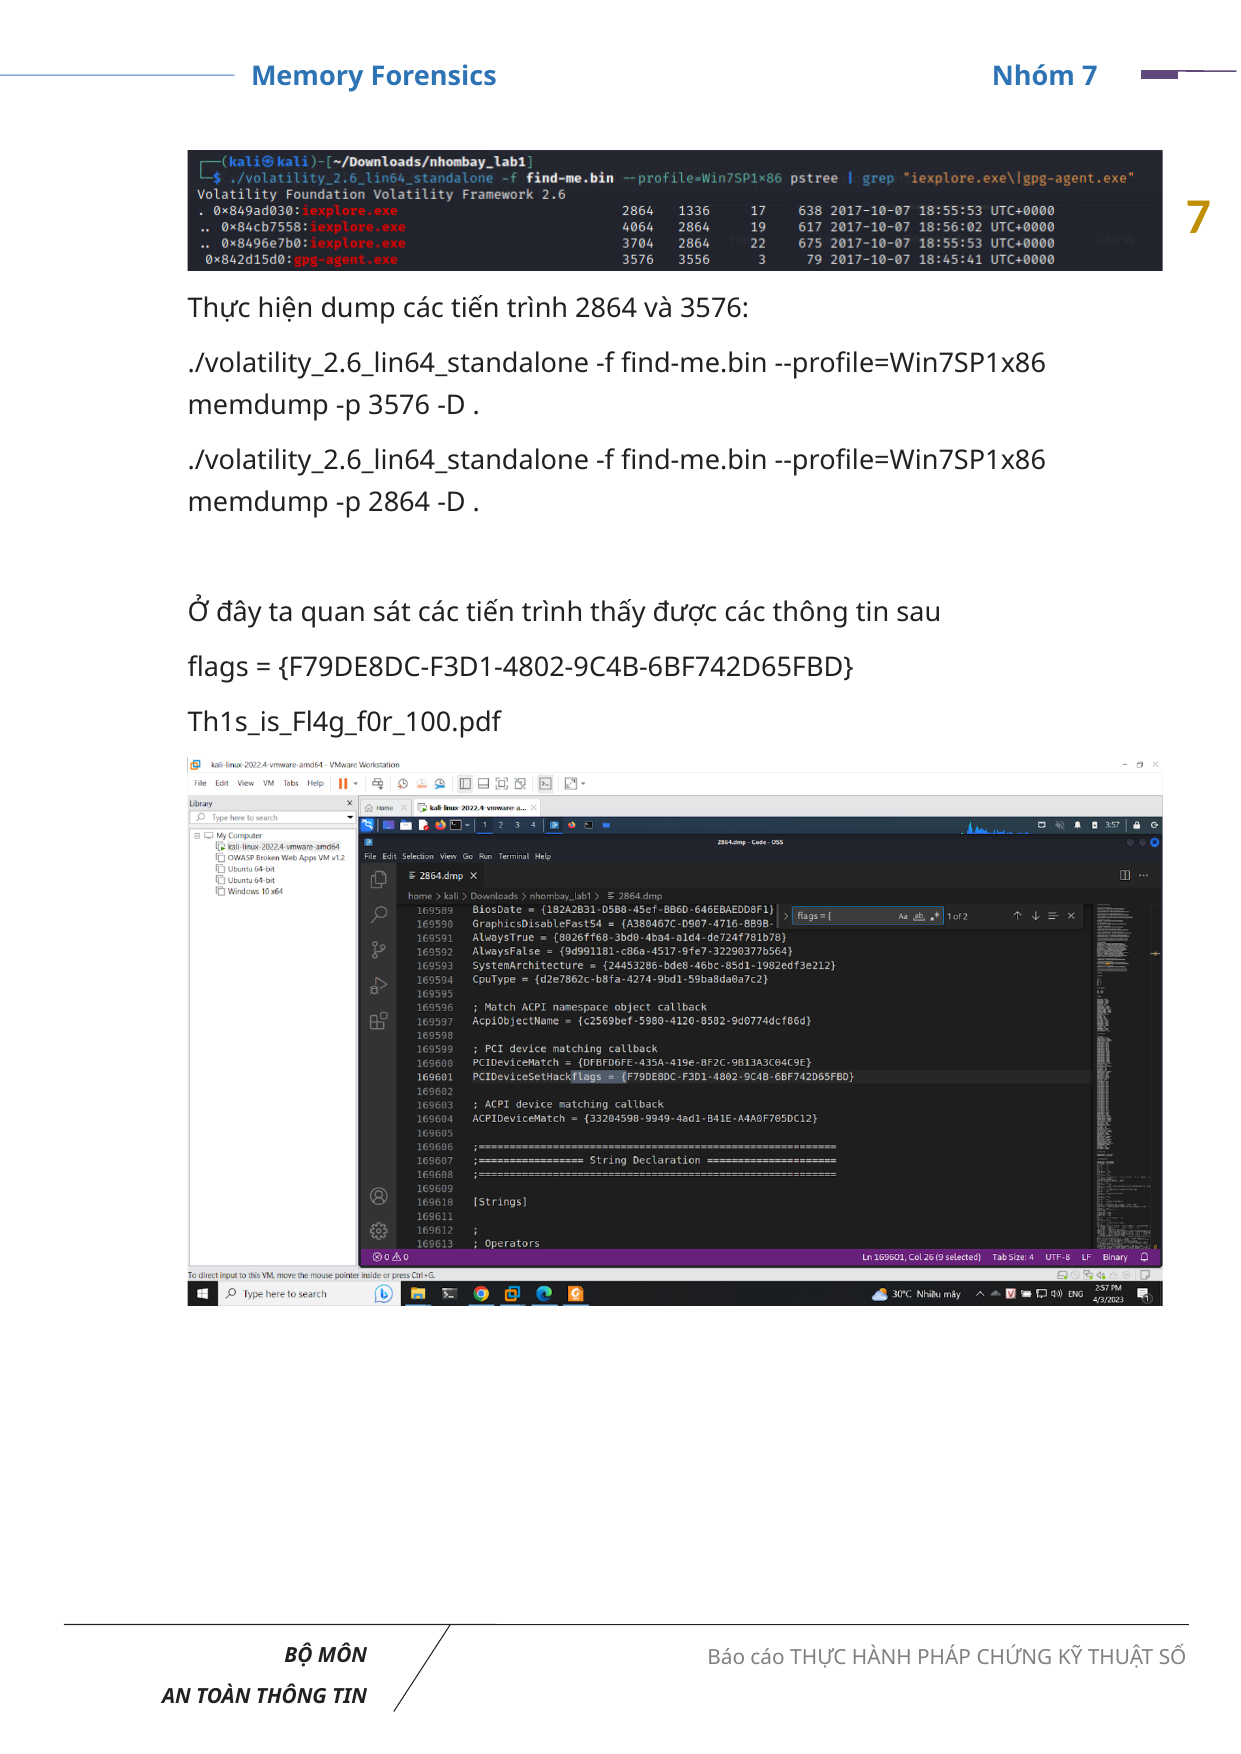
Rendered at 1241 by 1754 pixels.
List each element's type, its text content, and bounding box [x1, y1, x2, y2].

picture [187, 150, 1163, 271]
text Th1s_is_Fl4g_f0r_100.pdf [187, 702, 1153, 739]
text flags = {F79DE8DC-F3D1-4802-9C4B-6BF742D65FBD} [187, 648, 1153, 684]
text ./volatility_2.6_lin64_standalone -f find-me.bin --profile=Win7SP1x86 memdump -p 2864 -D . [187, 441, 1153, 520]
text Thực hiện dump các tiến trình 2864 và 3576: [187, 288, 1153, 325]
text ./volatility_2.6_lin64_standalone -f find-me.bin --profile=Win7SP1x86 memdump -p 3576 -D . [187, 343, 1153, 422]
text Ở đây ta quan sát các tiến trình thấy được các thông tin sau [187, 593, 1153, 629]
picture [187, 757, 1163, 1306]
